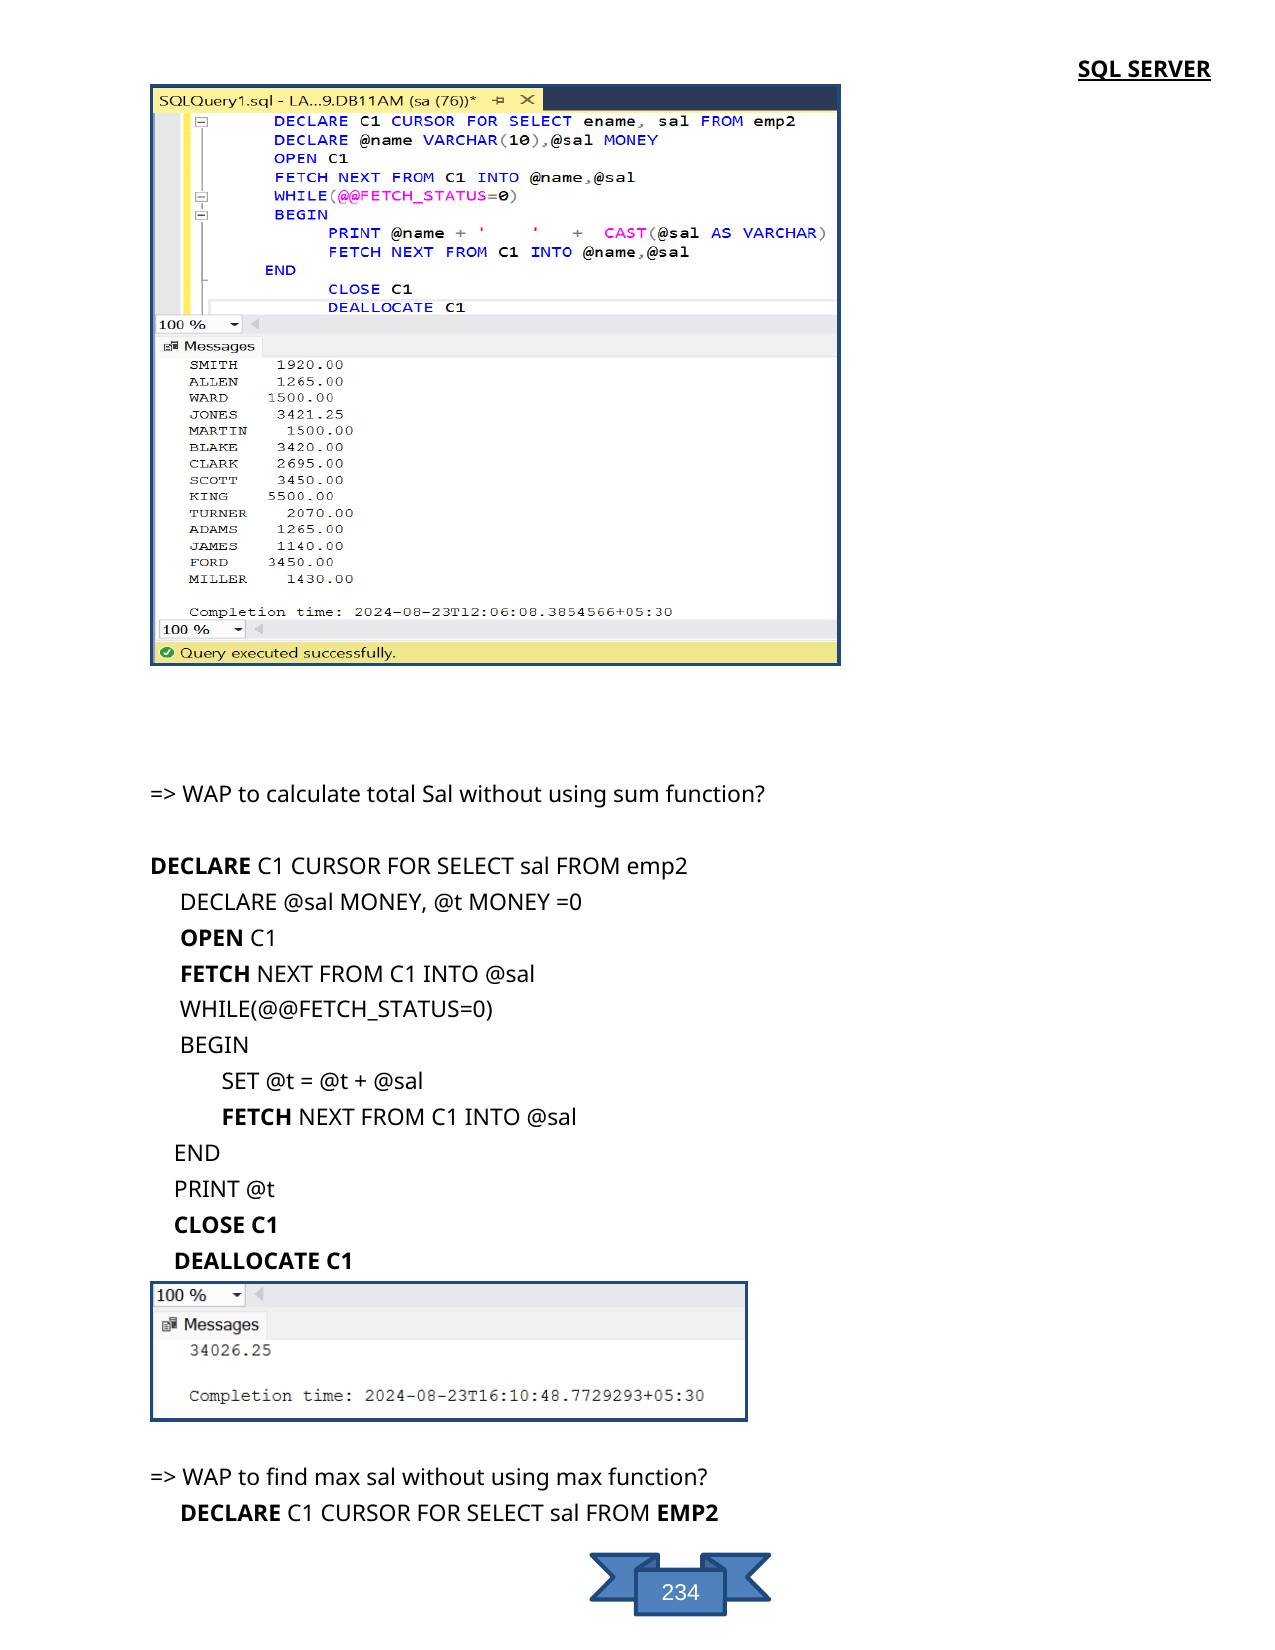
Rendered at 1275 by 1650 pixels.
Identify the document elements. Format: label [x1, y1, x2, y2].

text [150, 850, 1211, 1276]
picture [153, 1284, 745, 1418]
picture [153, 87, 837, 663]
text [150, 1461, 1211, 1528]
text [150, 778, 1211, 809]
